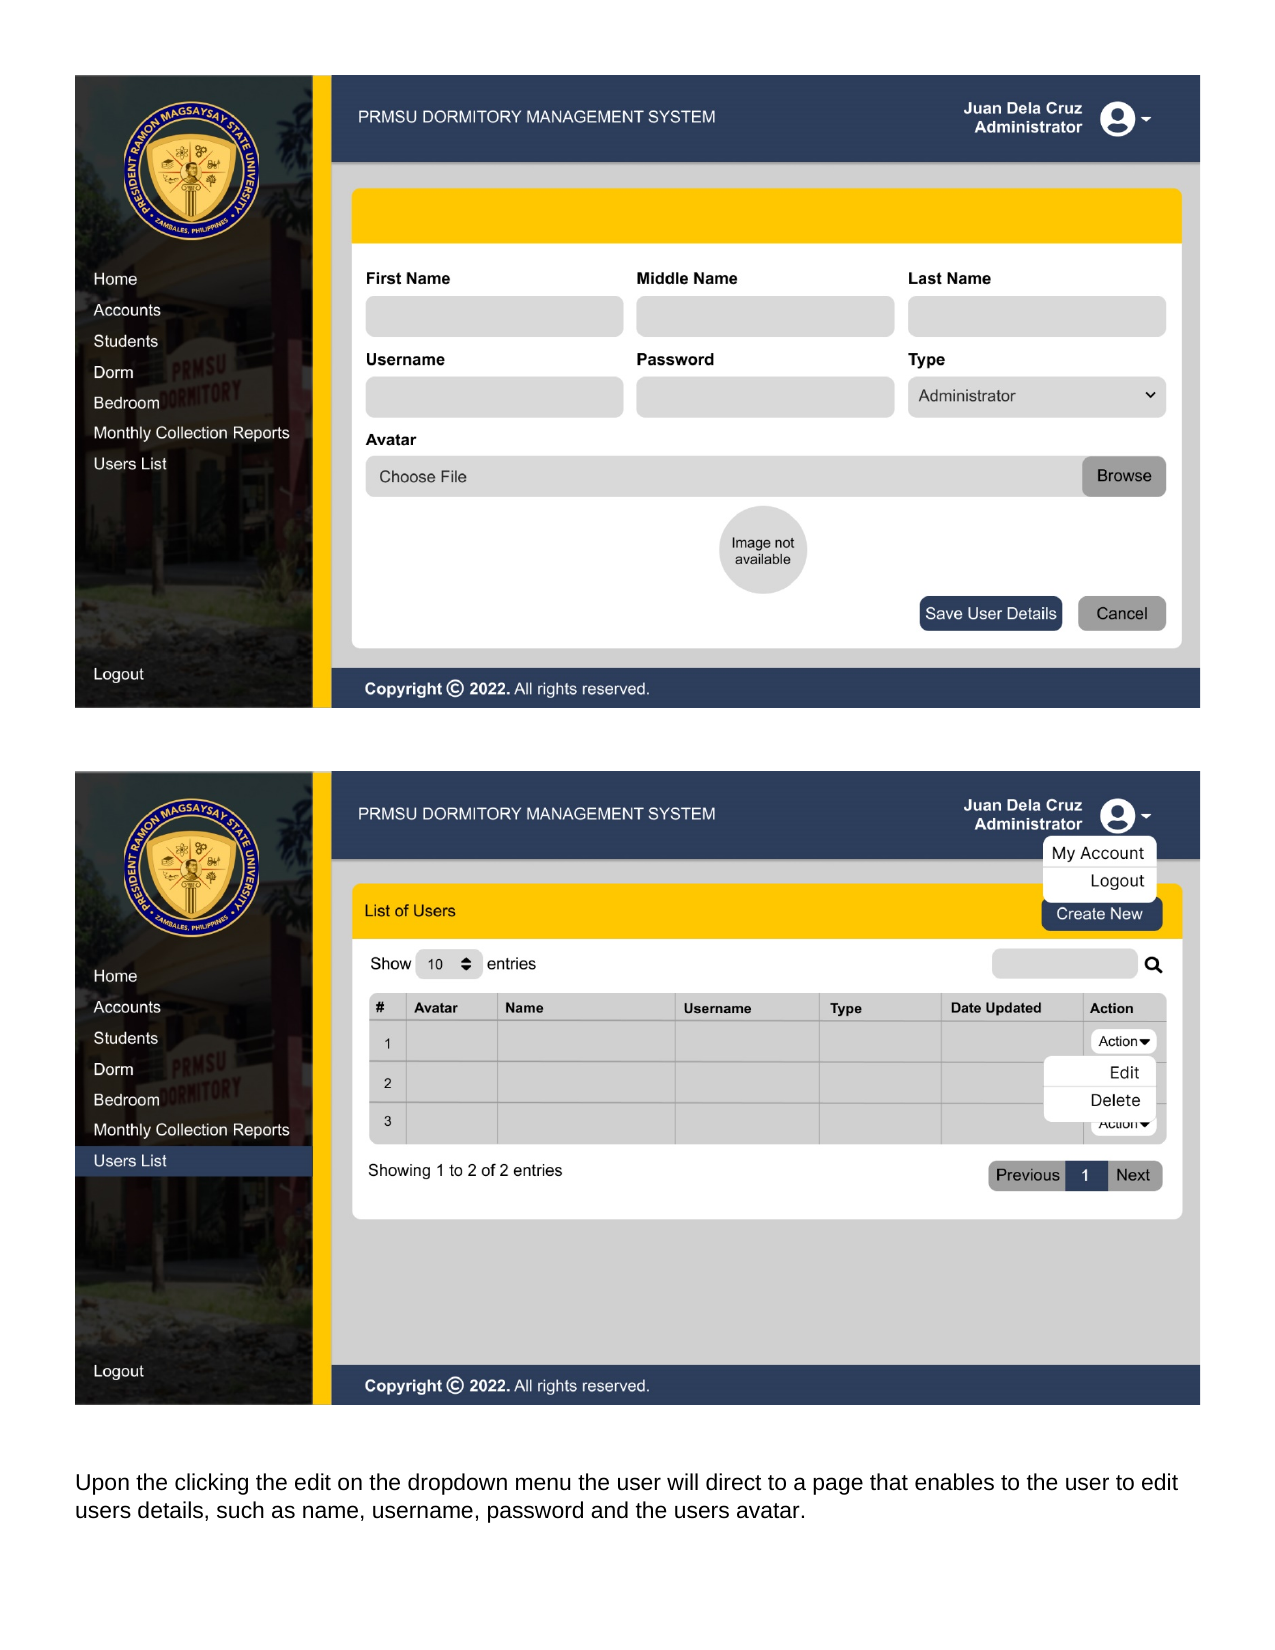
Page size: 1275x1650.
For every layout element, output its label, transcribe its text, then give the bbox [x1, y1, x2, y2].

picture [75, 75, 1200, 708]
text Upon the clicking the edit on the dropdown menu the user will direct to a page that enables to the user to edit users details, such as name, username, password and the users avatar. [75, 1468, 1200, 1523]
picture [75, 771, 1200, 1405]
